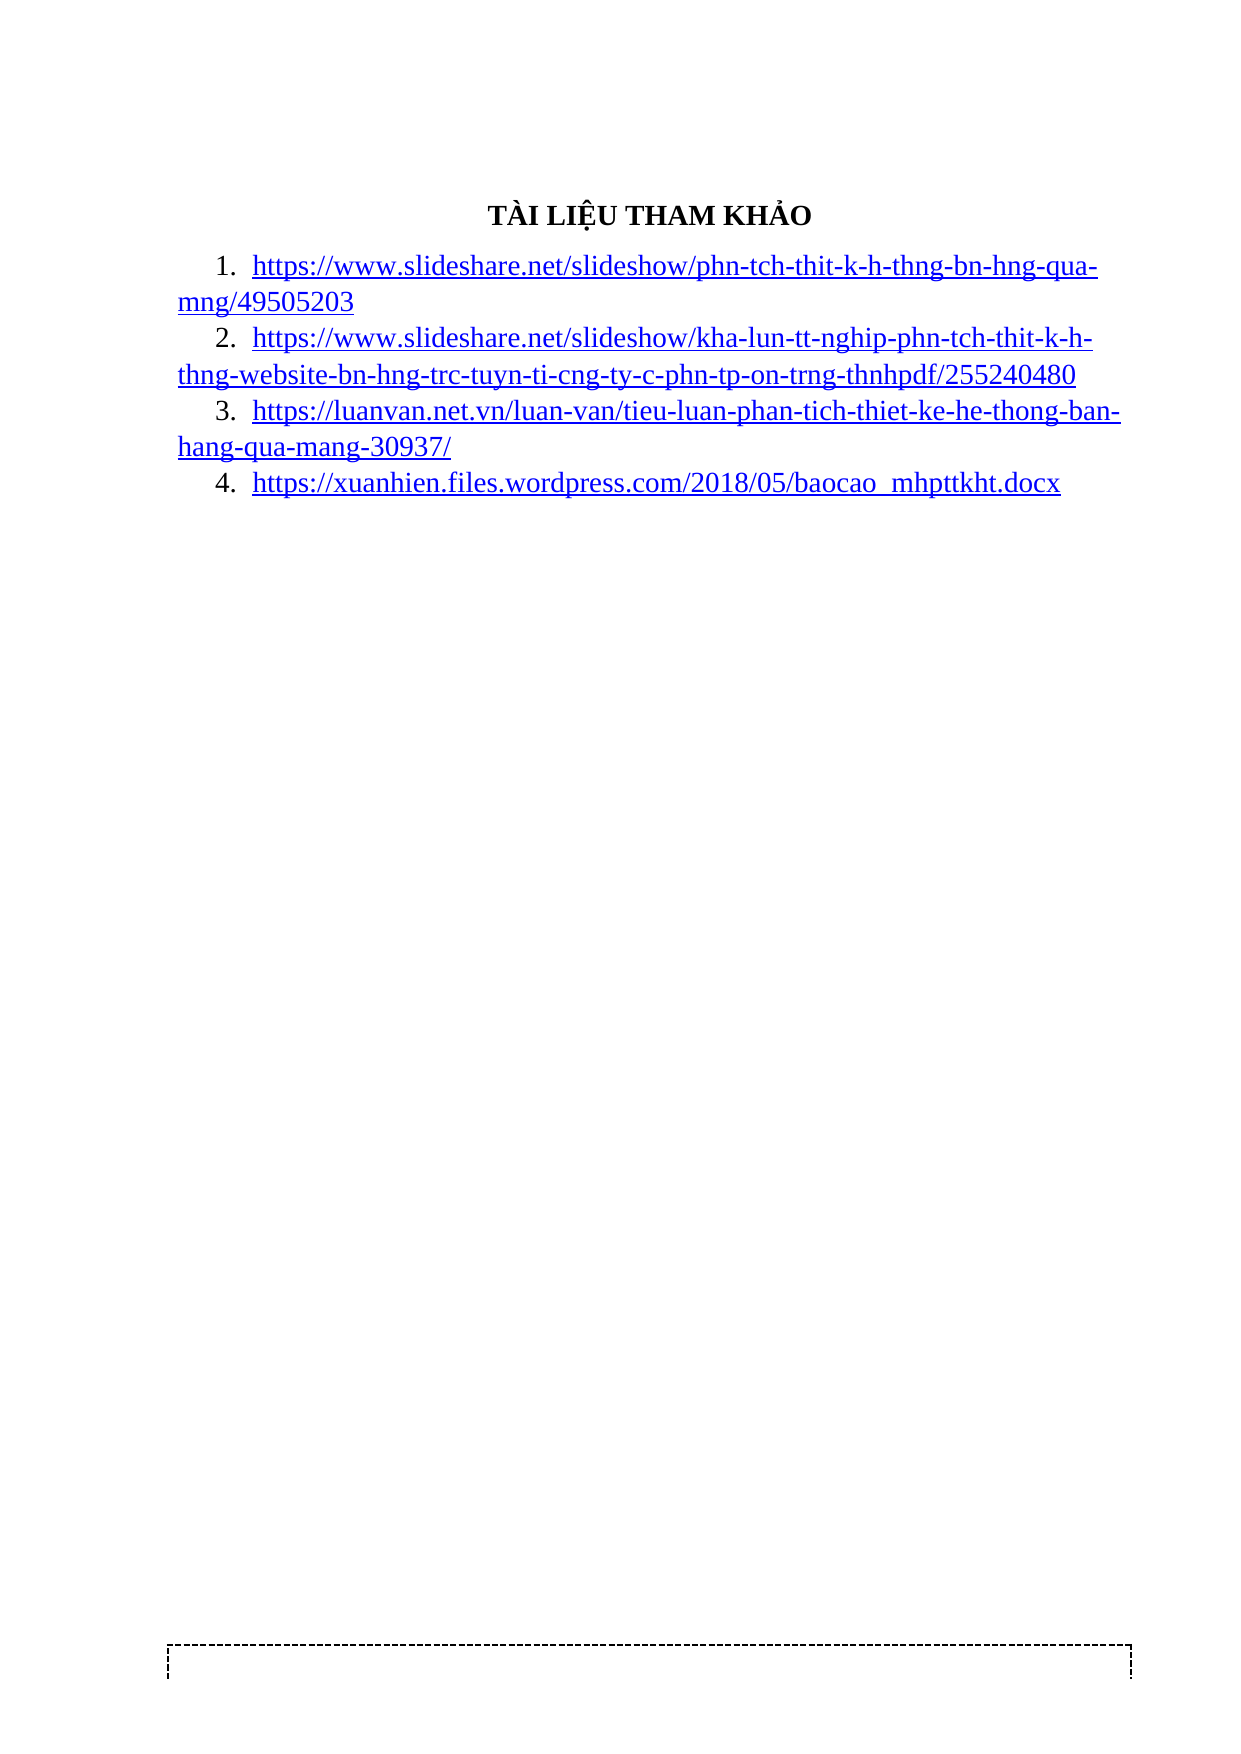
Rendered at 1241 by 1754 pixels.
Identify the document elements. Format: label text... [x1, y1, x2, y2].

list https://xuanhien.files.wordpress.com/2018/05/baocao_mhpttkht.docx [177, 465, 1122, 499]
text TÀI LIỆU THAM KHẢO [177, 198, 1122, 232]
list https://www.slideshare.net/slideshow/kha-lun-tt-nghip-phn-tch-thit-k-h-thng-website-bn-hng-trc-tuyn-ti-cng-ty-c-phn-tp-on-trng-thnhpdf/255240480 [177, 321, 1122, 390]
list https://www.slideshare.net/slideshow/phn-tch-thit-k-h-thng-bn-hng-qua-mng/49505203 [177, 248, 1122, 318]
list https://luanvan.net.vn/luan-van/tieu-luan-phan-tich-thiet-ke-he-thong-ban-hang-qua-mang-30937/ [177, 393, 1122, 463]
